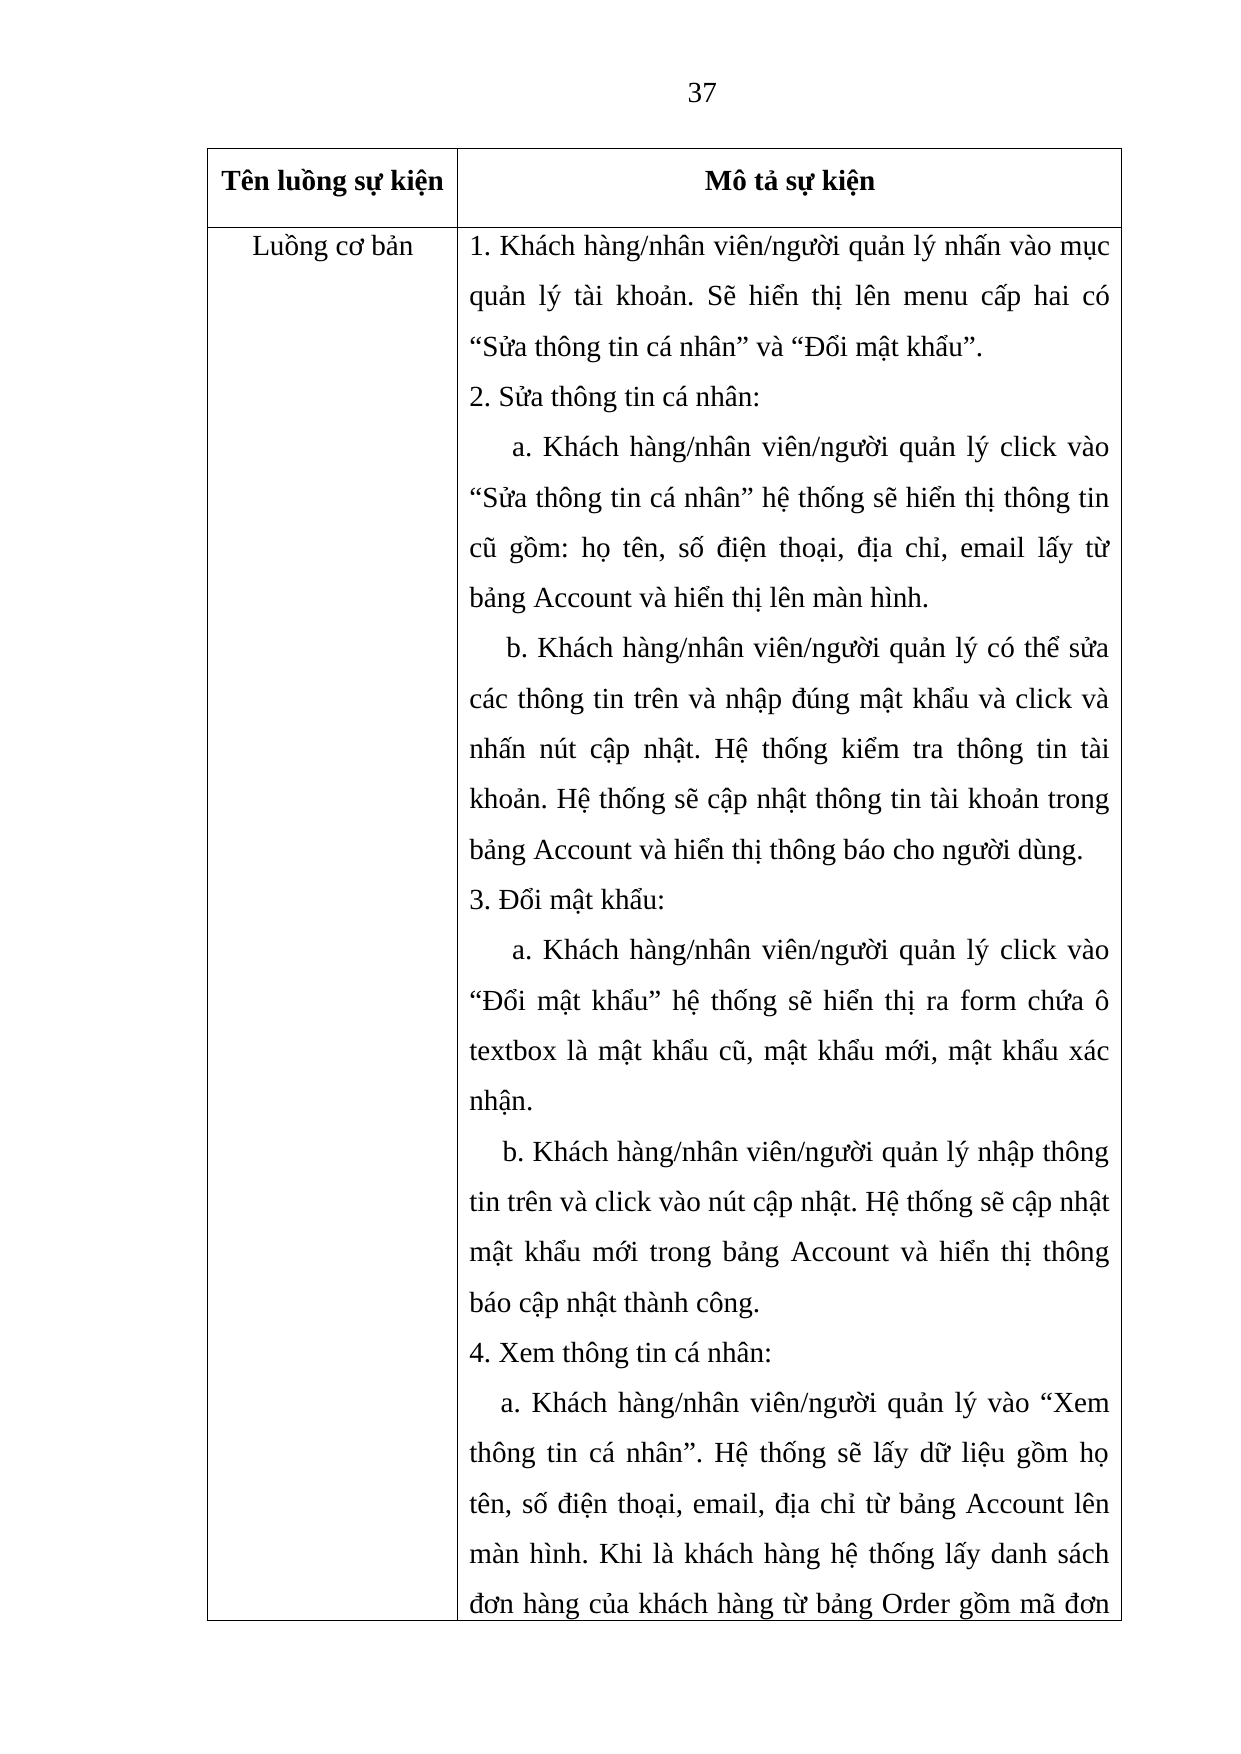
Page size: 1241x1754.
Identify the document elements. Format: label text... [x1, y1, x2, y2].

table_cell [458, 228, 1121, 1620]
table_header Mô tả sự kiện [458, 149, 1121, 227]
table_cell Luồng cơ bản [208, 228, 457, 1620]
table_header Tên luồng sự kiện [208, 149, 457, 227]
